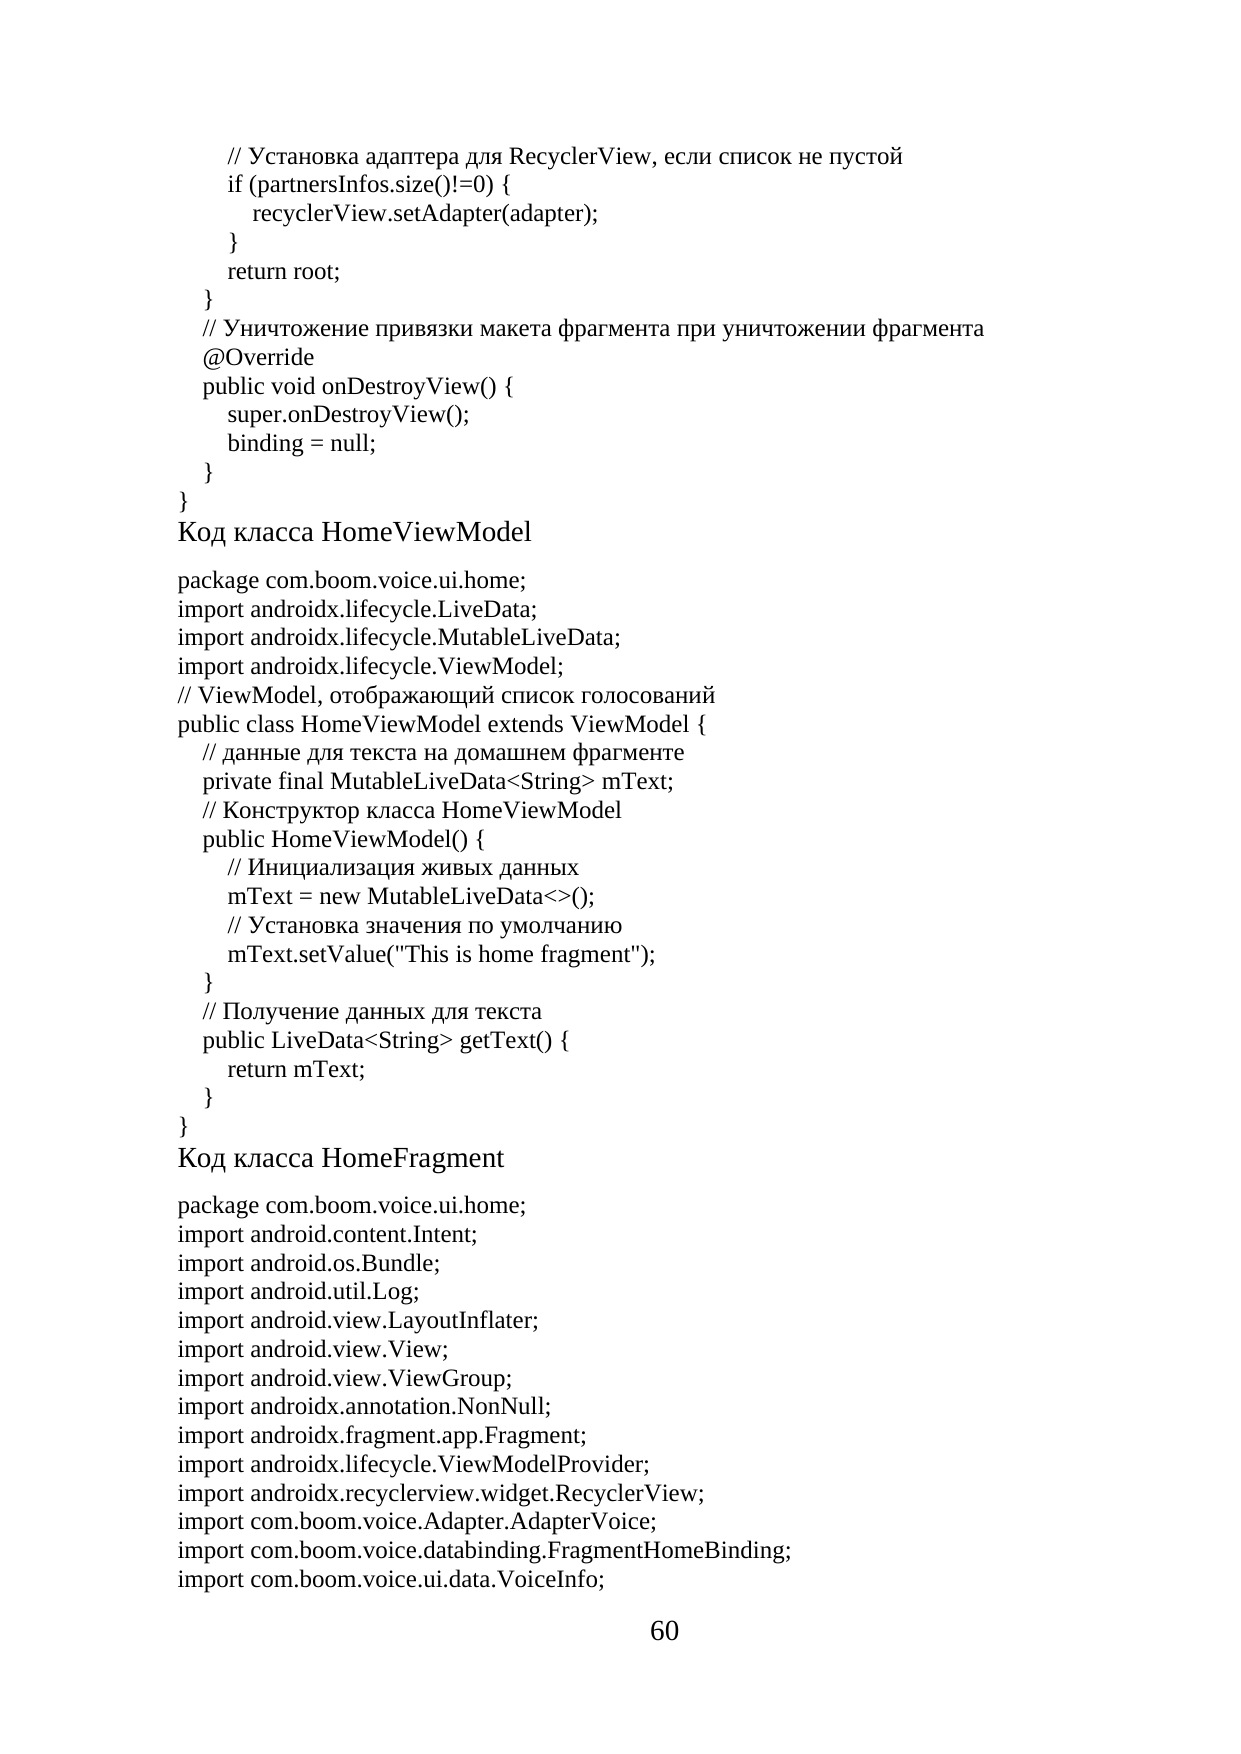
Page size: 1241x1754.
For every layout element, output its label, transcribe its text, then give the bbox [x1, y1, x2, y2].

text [177, 1190, 1152, 1593]
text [177, 141, 1152, 514]
text Код класса HomeViewModel [177, 514, 1152, 548]
text Код класса HomeFragment [177, 1140, 1152, 1173]
text package com.boom.voice.ui.home; import androidx.lifecycle.LiveData; import androidx.lifecycle.MutableLiveData; import androidx.lifecycle.ViewModel; // ViewModel, отображающий список голосований public class HomeViewModel extends ViewModel { // данные для текста на домашнем фрагменте private final MutableLiveData<String> mText; // Конструктор класса HomeViewModel public HomeViewModel() { // Инициализация живых данных mText = new MutableLiveData<>(); // Установка значения по умолчанию mText.setValue("This is home fragment"); } // Получение данных для текста public LiveData<String> getText() { return mText; } } [177, 565, 1152, 1140]
